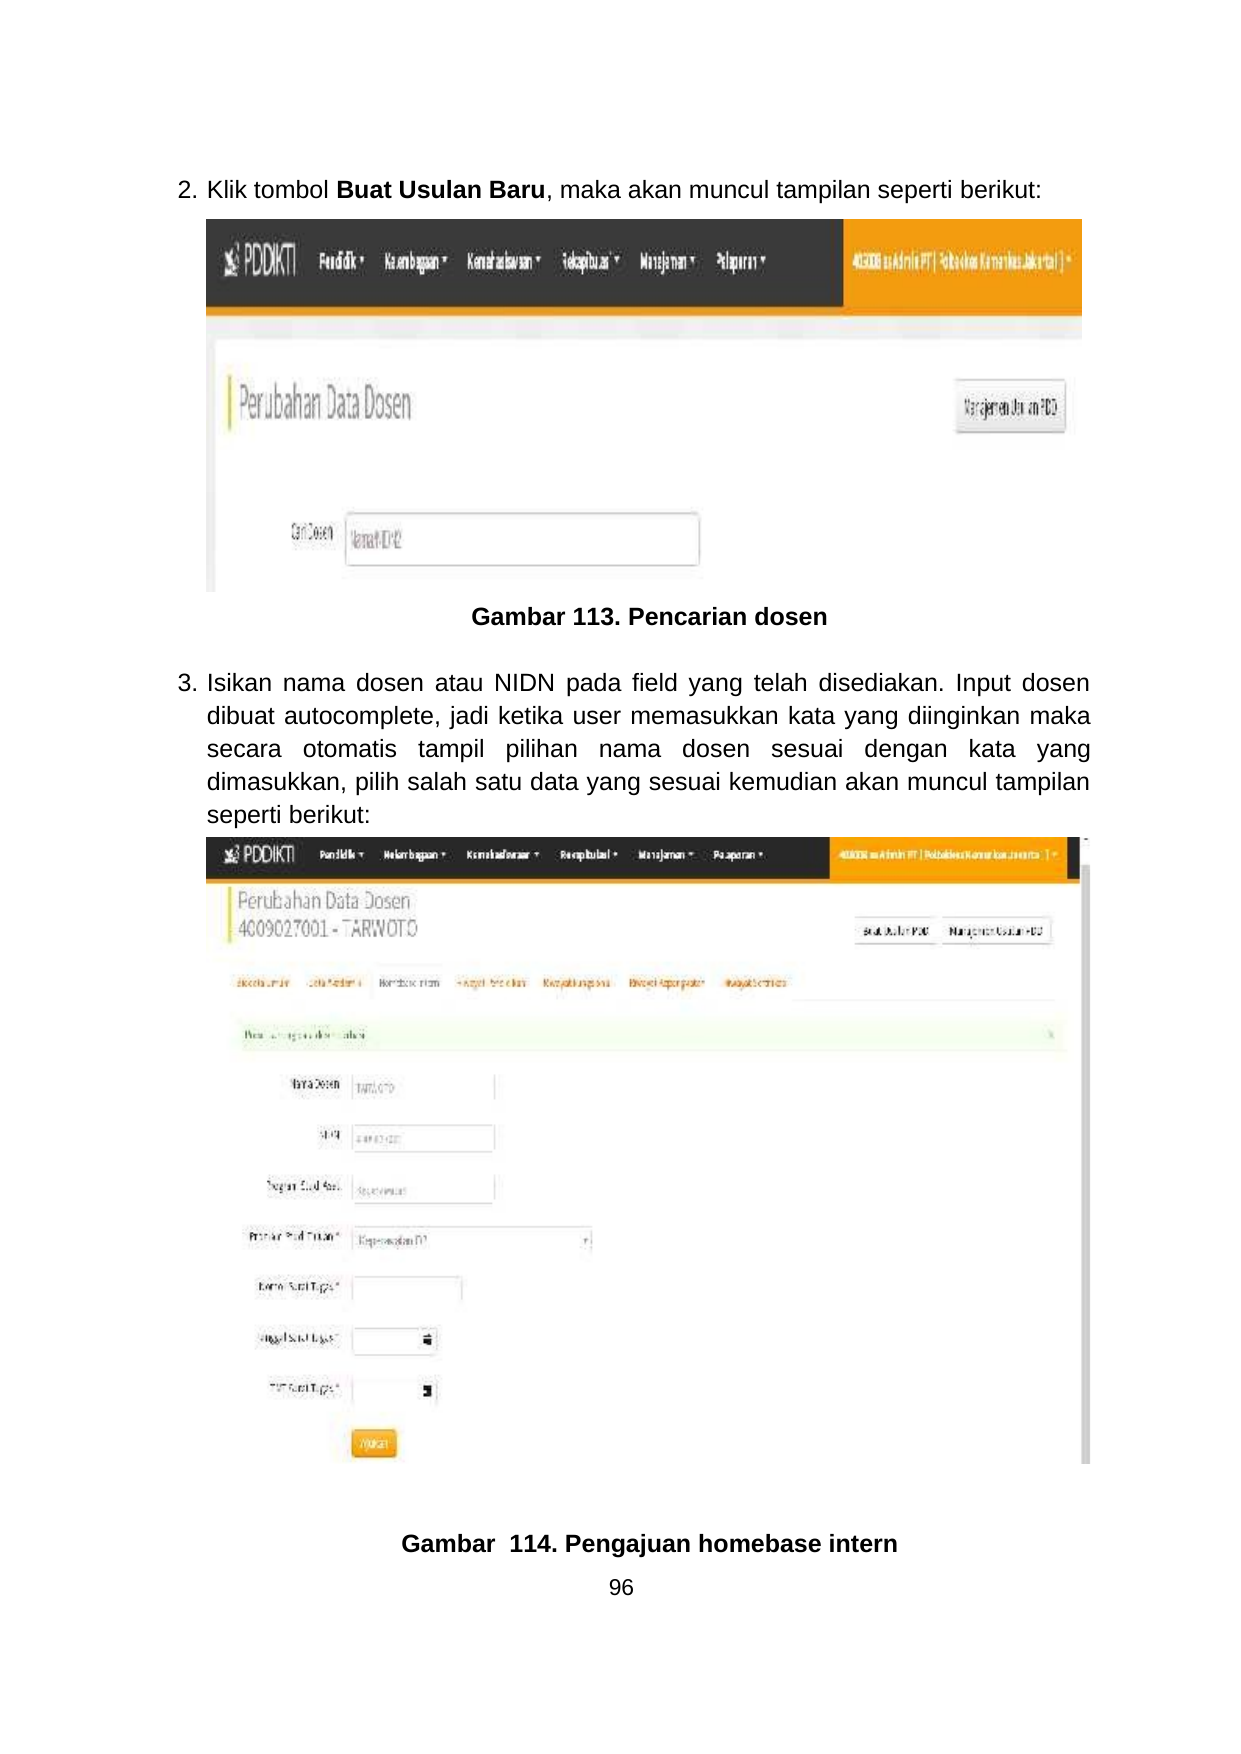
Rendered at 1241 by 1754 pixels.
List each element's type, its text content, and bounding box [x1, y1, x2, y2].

subtitle Gambar 113. Pencarian dosen [391, 592, 908, 631]
picture [206, 837, 1091, 1464]
list Isikan nama dosen atau NIDN pada field yang telah disediakan. Input dosen dibuat autocomplete, jadi ketika user memasukkan kata yang diinginkan maka secara otomatis tampil pilihan nama dosen sesuai dengan kata yang dimasukkan, pilih salah satu data yang sesuai kemudian akan muncul tampilan seperti berikut: [177, 668, 1092, 828]
subtitle Gambar 114. Pengajuan homebase intern [391, 1529, 908, 1558]
list Klik tombol Buat Usulan Baru, maka akan muncul tampilan seperti berikut: [177, 175, 1103, 204]
picture [206, 219, 1082, 592]
